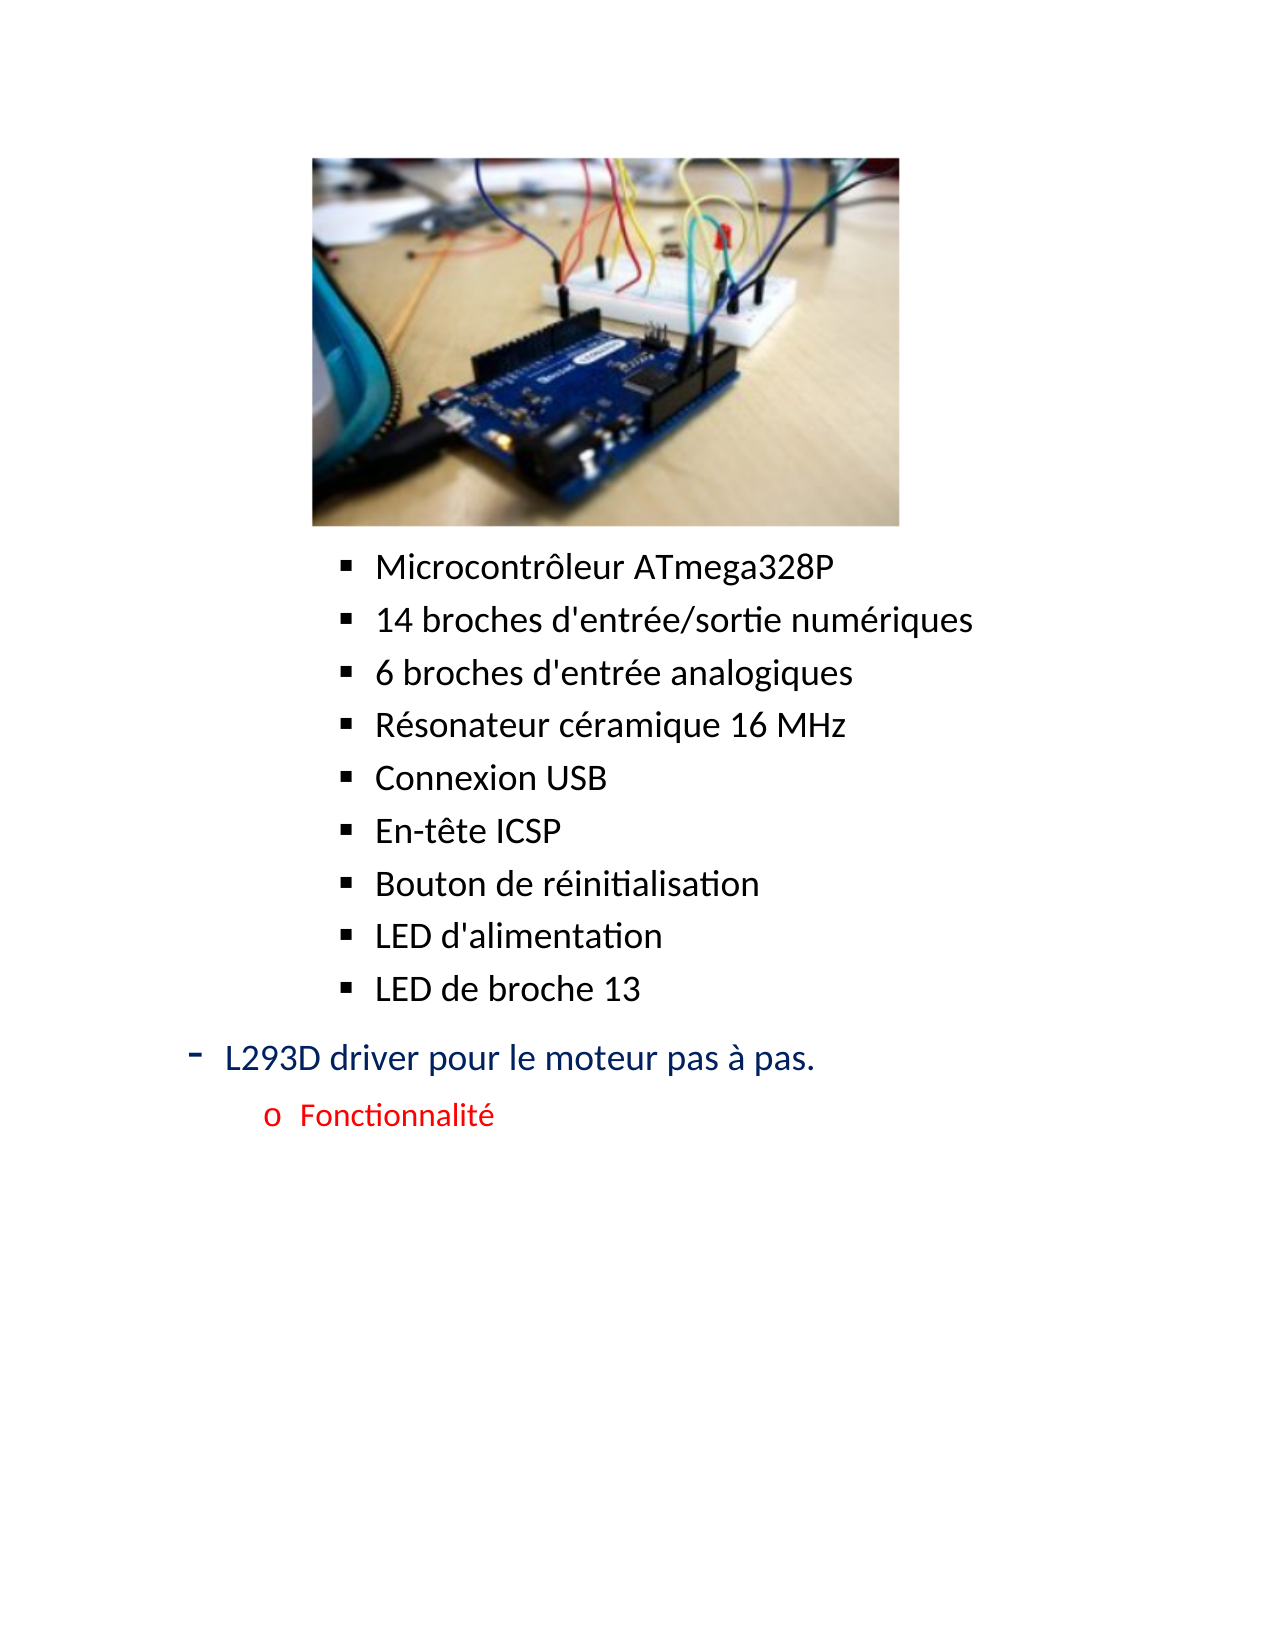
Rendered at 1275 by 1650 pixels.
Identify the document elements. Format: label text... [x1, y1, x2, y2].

list Résonateur céramique 16 MHz [337, 701, 1125, 747]
list Fonctionnalité [262, 1094, 1125, 1136]
list Connexion USB [337, 754, 1125, 800]
list LED de broche 13 [337, 965, 1125, 1011]
list L293D driver pour le moteur pas à pas. [187, 1018, 1125, 1084]
list LED d'alimentation [337, 912, 1125, 958]
list Bouton de réinitialisation [337, 859, 1125, 905]
list 6 broches d'entrée analogiques [337, 649, 1125, 694]
list En-tête ICSP [337, 807, 1125, 853]
picture [300, 150, 912, 539]
list 14 broches d'entrée/sortie numériques [337, 596, 1125, 642]
list Microcontrôleur ATmega328P [337, 543, 1125, 589]
